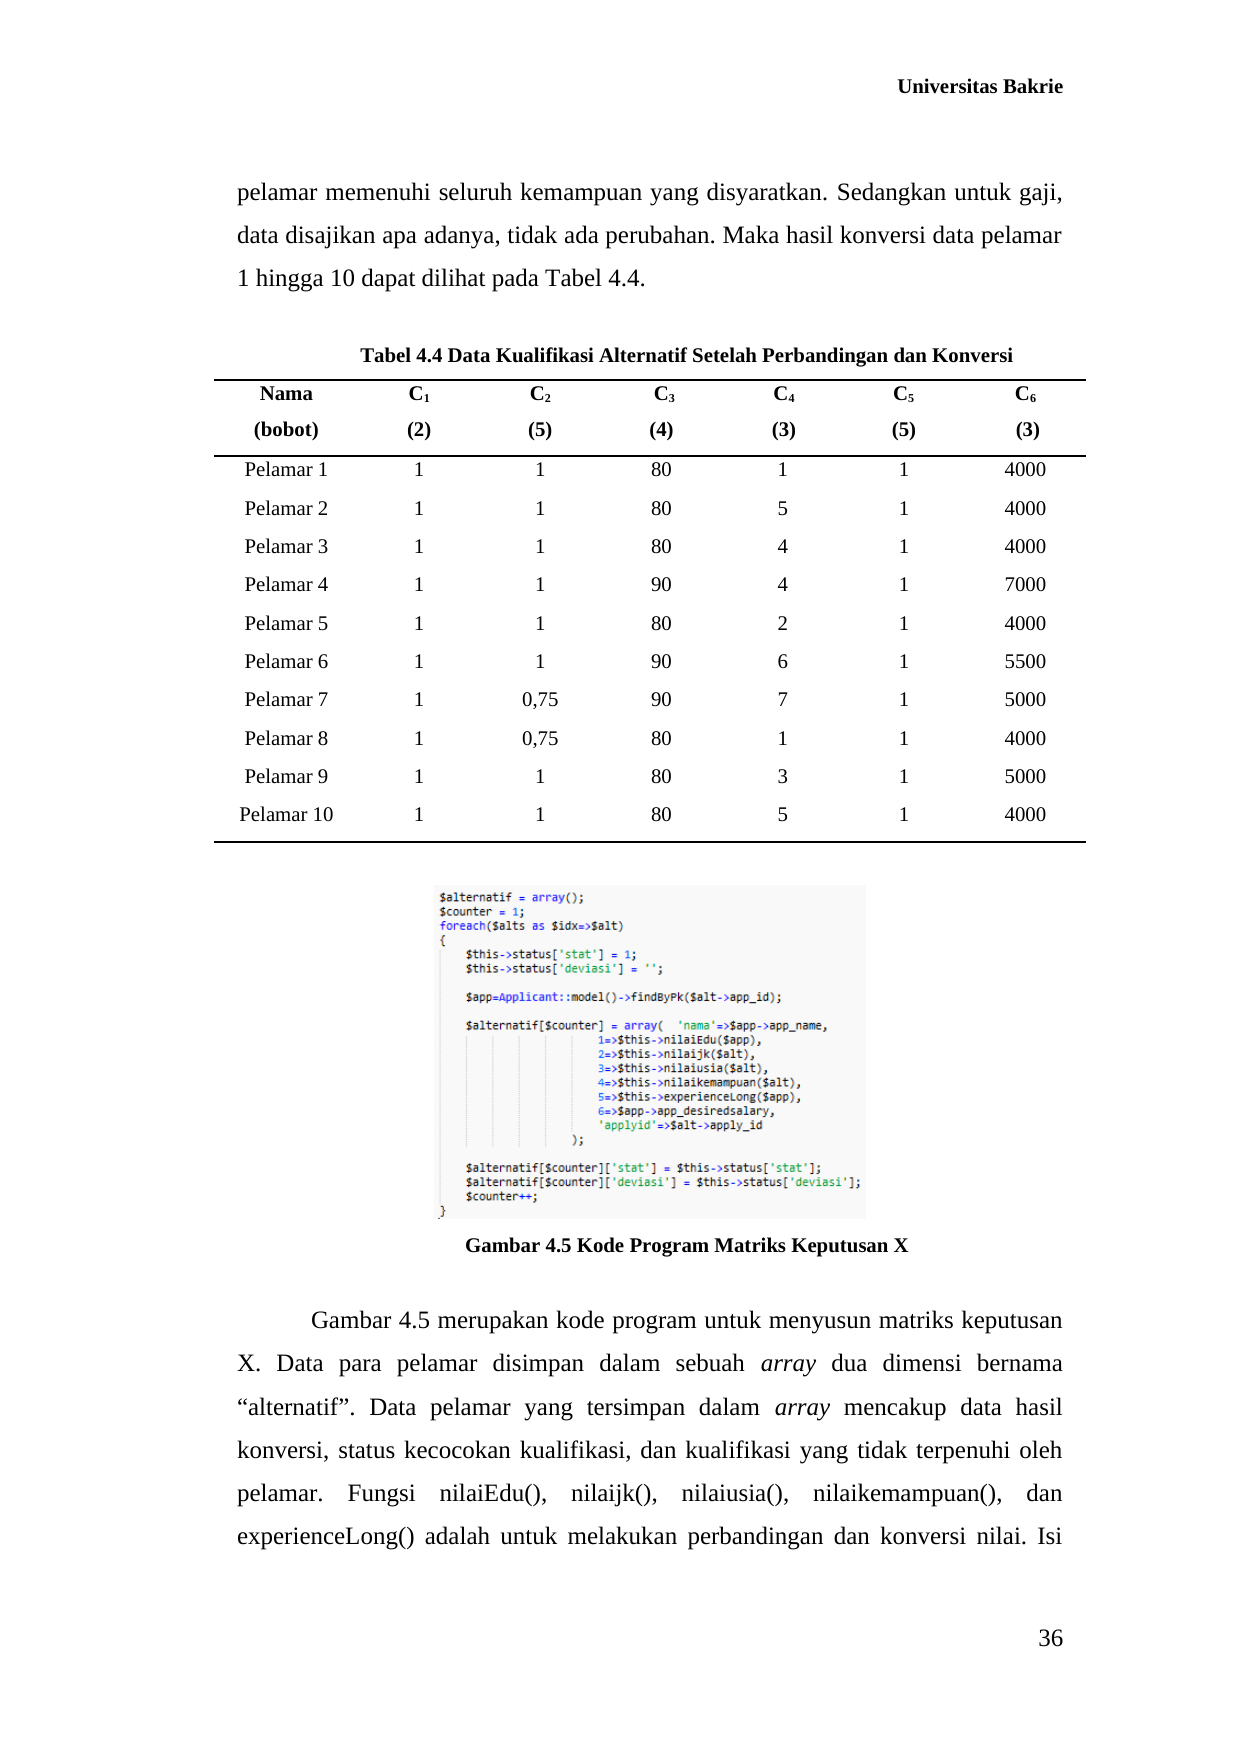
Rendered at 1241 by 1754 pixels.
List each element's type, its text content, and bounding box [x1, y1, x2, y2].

table_cell 1 [480, 611, 601, 649]
table_cell 90 [601, 572, 722, 611]
table_cell 80 [601, 726, 722, 764]
table_cell Pelamar 3 [214, 534, 358, 572]
table_cell Pelamar 6 [214, 649, 358, 687]
table_cell Pelamar 10 [214, 802, 358, 841]
table_cell 1 [480, 534, 601, 572]
table_header C4 (3) [722, 381, 843, 455]
table_cell Pelamar 4 [214, 572, 358, 611]
table_cell 5 [722, 496, 843, 534]
table_cell 1 [843, 726, 964, 764]
table_cell 1 [843, 802, 964, 841]
table_header C6 (3) [965, 381, 1086, 455]
table_cell 1 [358, 496, 479, 534]
table_cell 1 [843, 534, 964, 572]
table_cell 4000 [965, 726, 1086, 764]
table_header Nama (bobot) [214, 381, 358, 455]
table_cell Pelamar 9 [214, 764, 358, 802]
table_cell 1 [722, 726, 843, 764]
table_cell 7000 [965, 572, 1086, 611]
table_cell 1 [358, 457, 479, 496]
table_cell 1 [843, 649, 964, 687]
table_cell 5000 [965, 687, 1086, 726]
table_cell 1 [843, 496, 964, 534]
table_header C3 (4) [601, 381, 722, 455]
table_cell 4 [722, 572, 843, 611]
table_cell Pelamar 1 [214, 457, 358, 496]
table_cell 1 [843, 457, 964, 496]
table_cell 1 [358, 572, 479, 611]
table_cell 1 [722, 457, 843, 496]
table_cell Pelamar 2 [214, 496, 358, 534]
table_cell 1 [480, 572, 601, 611]
table_cell 4000 [965, 611, 1086, 649]
table_cell 1 [480, 802, 601, 841]
text Tabel 4.4 Data Kualifikasi Alternatif Setelah Perbandingan dan Konversi [237, 343, 1063, 367]
list Gambar 4.5 Kode Program Matriks Keputusan X [237, 1233, 1063, 1257]
table_cell 0,75 [480, 726, 601, 764]
table_cell 5000 [965, 764, 1086, 802]
table_cell Pelamar 8 [214, 726, 358, 764]
table_cell 1 [843, 687, 964, 726]
table_cell 1 [358, 726, 479, 764]
table_cell 80 [601, 496, 722, 534]
table_cell 0,75 [480, 687, 601, 726]
table_cell 80 [601, 534, 722, 572]
table_cell 1 [480, 649, 601, 687]
table_cell 90 [601, 687, 722, 726]
table_cell Pelamar 7 [214, 687, 358, 726]
table_cell 6 [722, 649, 843, 687]
table_cell 1 [480, 496, 601, 534]
table_cell 80 [601, 764, 722, 802]
table_cell 1 [358, 802, 479, 841]
table_cell 1 [358, 649, 479, 687]
table_cell 4000 [965, 496, 1086, 534]
table_cell 1 [358, 687, 479, 726]
table_cell 2 [722, 611, 843, 649]
table_cell 1 [843, 611, 964, 649]
table_header C5 (5) [843, 381, 964, 455]
table_cell 4000 [965, 457, 1086, 496]
table_cell 7 [722, 687, 843, 726]
table_cell 1 [843, 764, 964, 802]
picture [433, 885, 867, 1219]
table_cell 4000 [965, 534, 1086, 572]
table_cell 1 [358, 534, 479, 572]
table_cell 80 [601, 457, 722, 496]
table_cell 1 [358, 764, 479, 802]
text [237, 177, 1063, 292]
table_header C2 (5) [480, 381, 601, 455]
table_cell 1 [480, 764, 601, 802]
table_cell 80 [601, 802, 722, 841]
table_cell 4000 [965, 802, 1086, 841]
table_cell 90 [601, 649, 722, 687]
table_cell 5 [722, 802, 843, 841]
table_cell 4 [722, 534, 843, 572]
table_cell 1 [480, 457, 601, 496]
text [237, 1305, 1063, 1550]
table_cell 80 [601, 611, 722, 649]
table_cell 1 [358, 611, 479, 649]
table_cell 3 [722, 764, 843, 802]
table_header C1 (2) [358, 381, 479, 455]
table_cell 5500 [965, 649, 1086, 687]
table_cell Pelamar 5 [214, 611, 358, 649]
table_cell 1 [843, 572, 964, 611]
